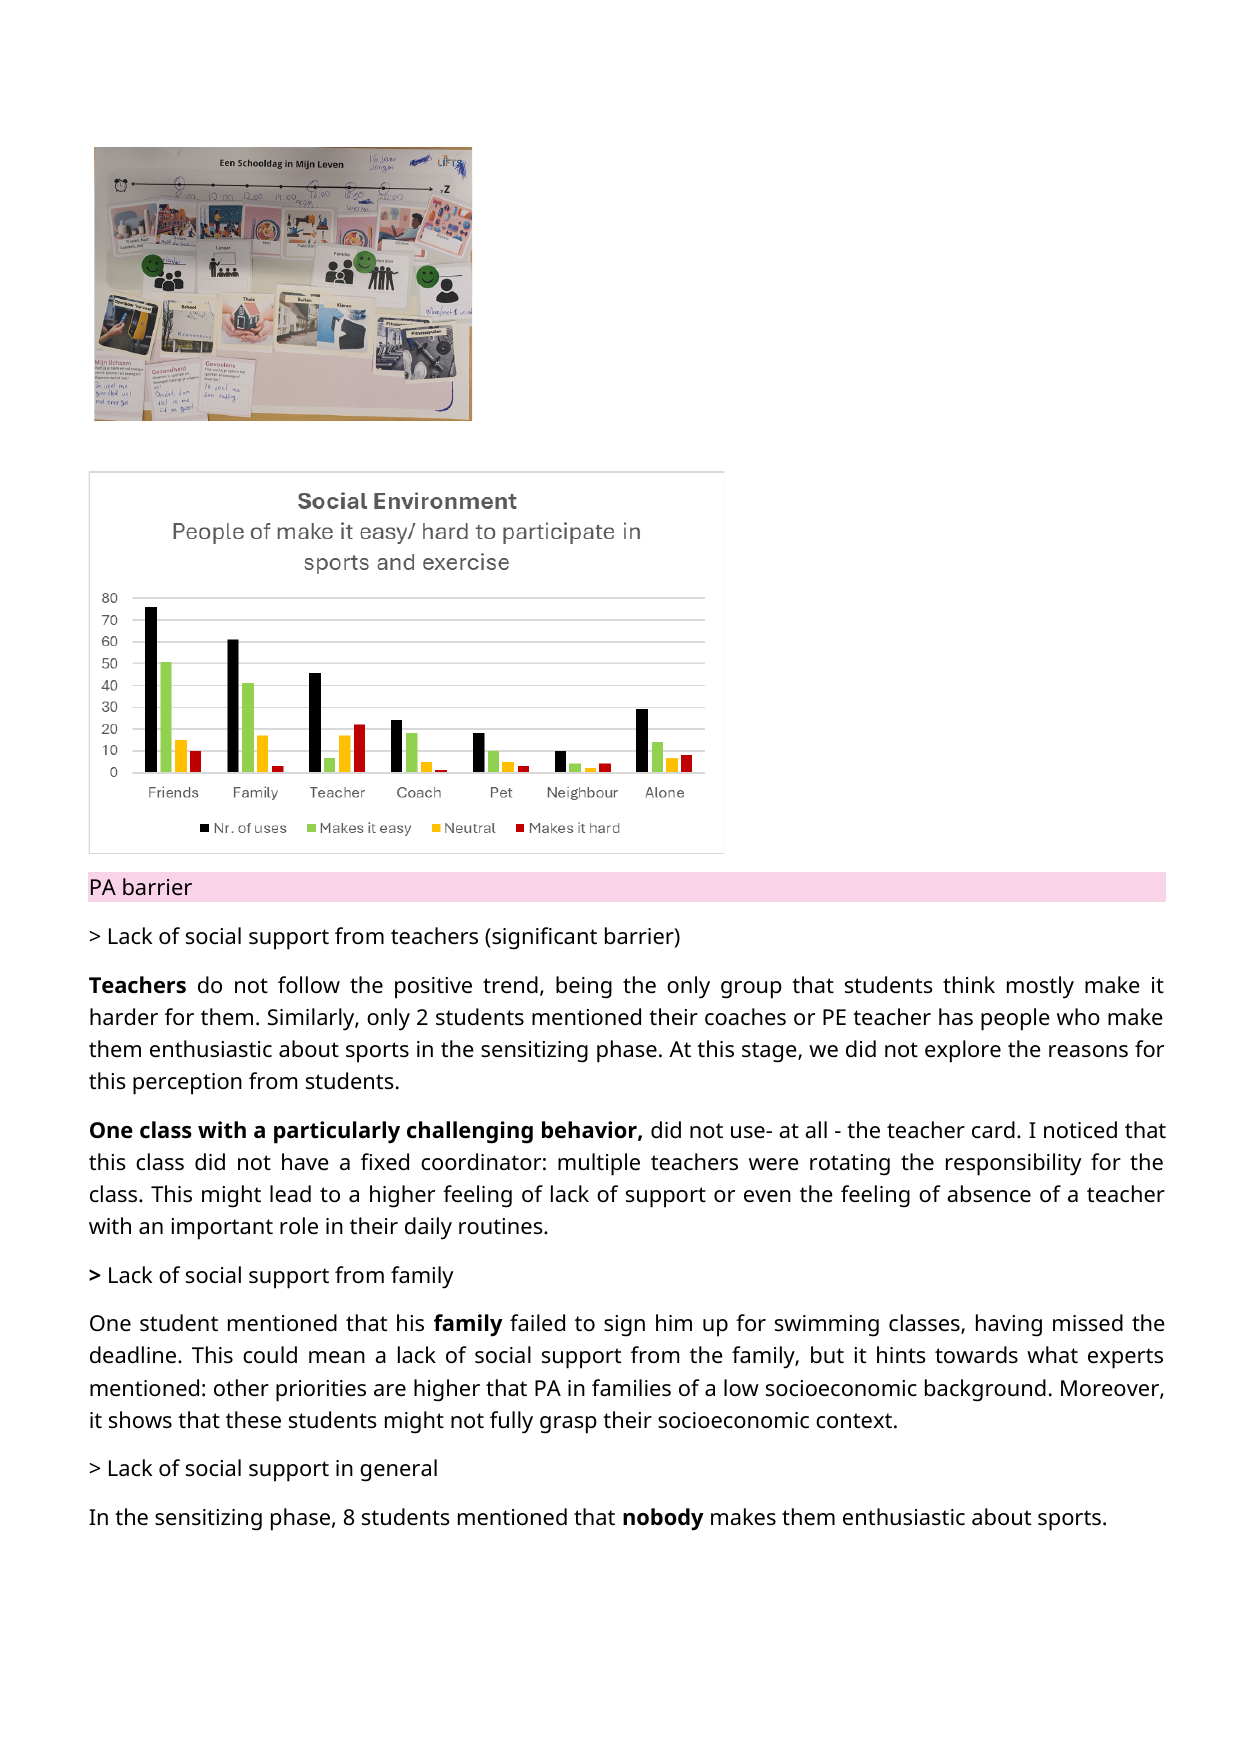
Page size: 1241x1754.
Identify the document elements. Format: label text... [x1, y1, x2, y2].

picture [94, 147, 473, 421]
text PA barrier [88, 872, 1166, 902]
text > Lack of social support in general [88, 1453, 1166, 1483]
text One class with a particularly challenging behavior, did not use- at all - the teacher card. I noticed that this class did not have a fixed coordinator: multiple teachers were rotating the responsibility for the class. This might lead to a higher feeling of lack of support or even the feeling of absence of a teacher with an important role in their daily routines. [88, 1114, 1166, 1241]
picture [88, 471, 725, 854]
text > Lack of social support from teachers (significant barrier) [88, 921, 1166, 951]
text Teachers do not follow the positive trend, being the only group that students think mostly make it harder for them. Similarly, only 2 students mentioned their coaches or PE teacher has people who make them enthusiastic about sports in the sensitizing phase. At this stage, we did not explore the reasons for this perception from students. [88, 969, 1166, 1096]
text One student mentioned that his family failed to sign him up for swimming classes, having missed the deadline. This could mean a lack of social support from the family, but it hints towards what experts mentioned: other priorities are higher that PA in families of a low socioeconomic background. Moreover, it shows that these students might not fully grasp their socioeconomic context. [88, 1308, 1166, 1434]
text > Lack of social support from family [88, 1259, 1166, 1289]
text In the sensitizing phase, 8 students mentioned that nobody makes them enthusiastic about sports. [88, 1502, 1166, 1532]
